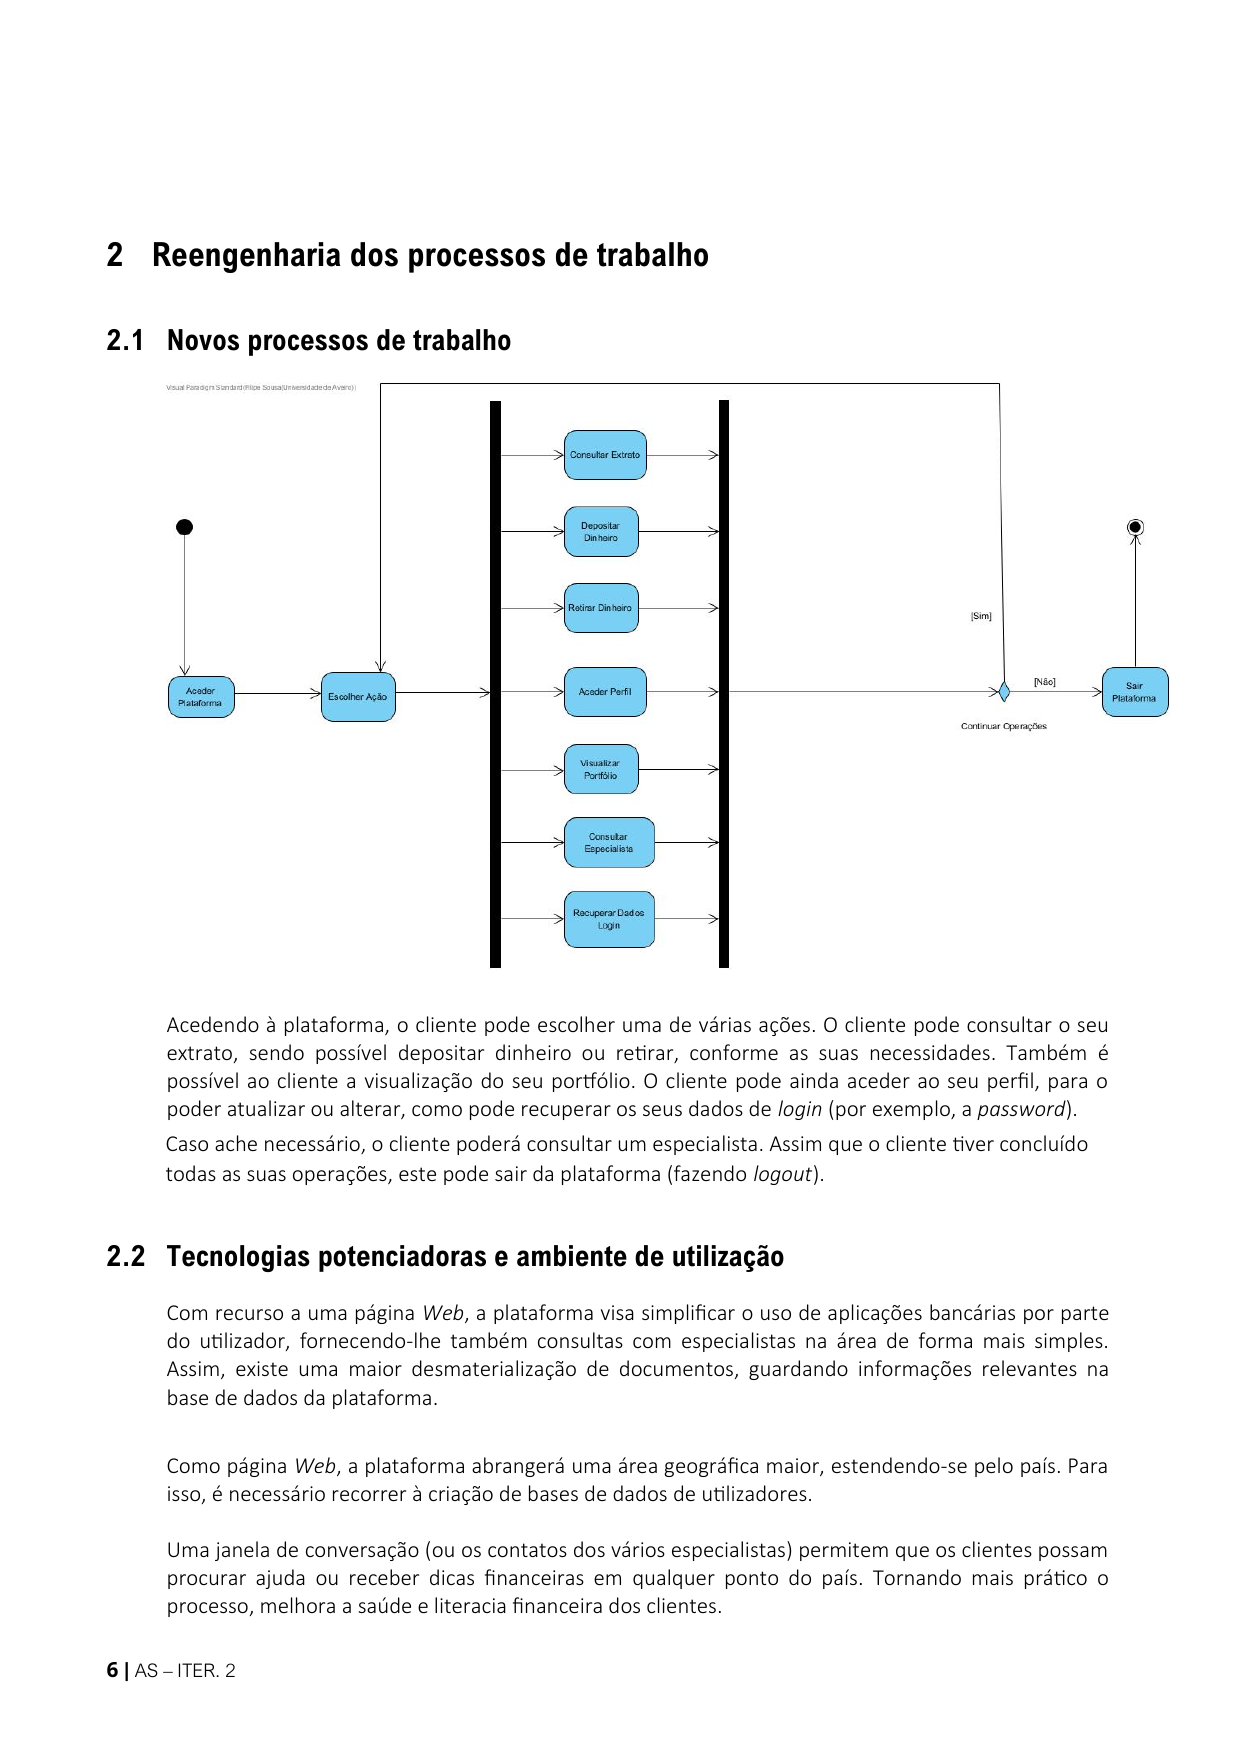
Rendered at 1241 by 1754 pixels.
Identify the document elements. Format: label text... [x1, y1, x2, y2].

subtitle Tecnologias potenciadoras e ambiente de utilização [106, 1240, 1051, 1273]
picture [166, 382, 1171, 970]
subtitle Novos processos de trabalho [106, 324, 1051, 357]
text Como página Web, a plataforma abrangerá uma área geográfica maior, estendendo-se pelo país. Para isso, é necessário recorrer à criação de bases de dados de utilizadores. Uma janela de conversação (ou os contatos dos vários especialistas) permitem que os clientes possam procurar ajuda ou receber dicas financeiras em qualquer ponto do país. Tornando mais prático o processo, melhora a saúde e literacia financeira dos clientes. [166, 1451, 1110, 1619]
subtitle Reengenharia dos processos de trabalho [106, 233, 1110, 274]
text Com recurso a uma página Web, a plataforma visa simplificar o uso de aplicações bancárias por parte do utilizador, fornecendo-lhe também consultas com especialistas na área de forma mais simples. Assim, existe uma maior desmaterialização de documentos, guardando informações relevantes na base de dados da plataforma. [166, 1298, 1110, 1411]
text Acedendo à plataforma, o cliente pode escolher uma de várias ações. O cliente pode consultar o seu extrato, sendo possível depositar dinheiro ou retirar, conforme as suas necessidades. Também é possível ao cliente a visualização do seu portfólio. O cliente pode ainda aceder ao seu perfil, para o poder atualizar ou alterar, como pode recuperar os seus dados de login (por exemplo, a password). [166, 1010, 1110, 1122]
text Caso ache necessário, o cliente poderá consultar um especialista. Assim que o cliente tiver concluído todas as suas operações, este pode sair da plataforma (fazendo logout). [165, 1129, 1110, 1187]
